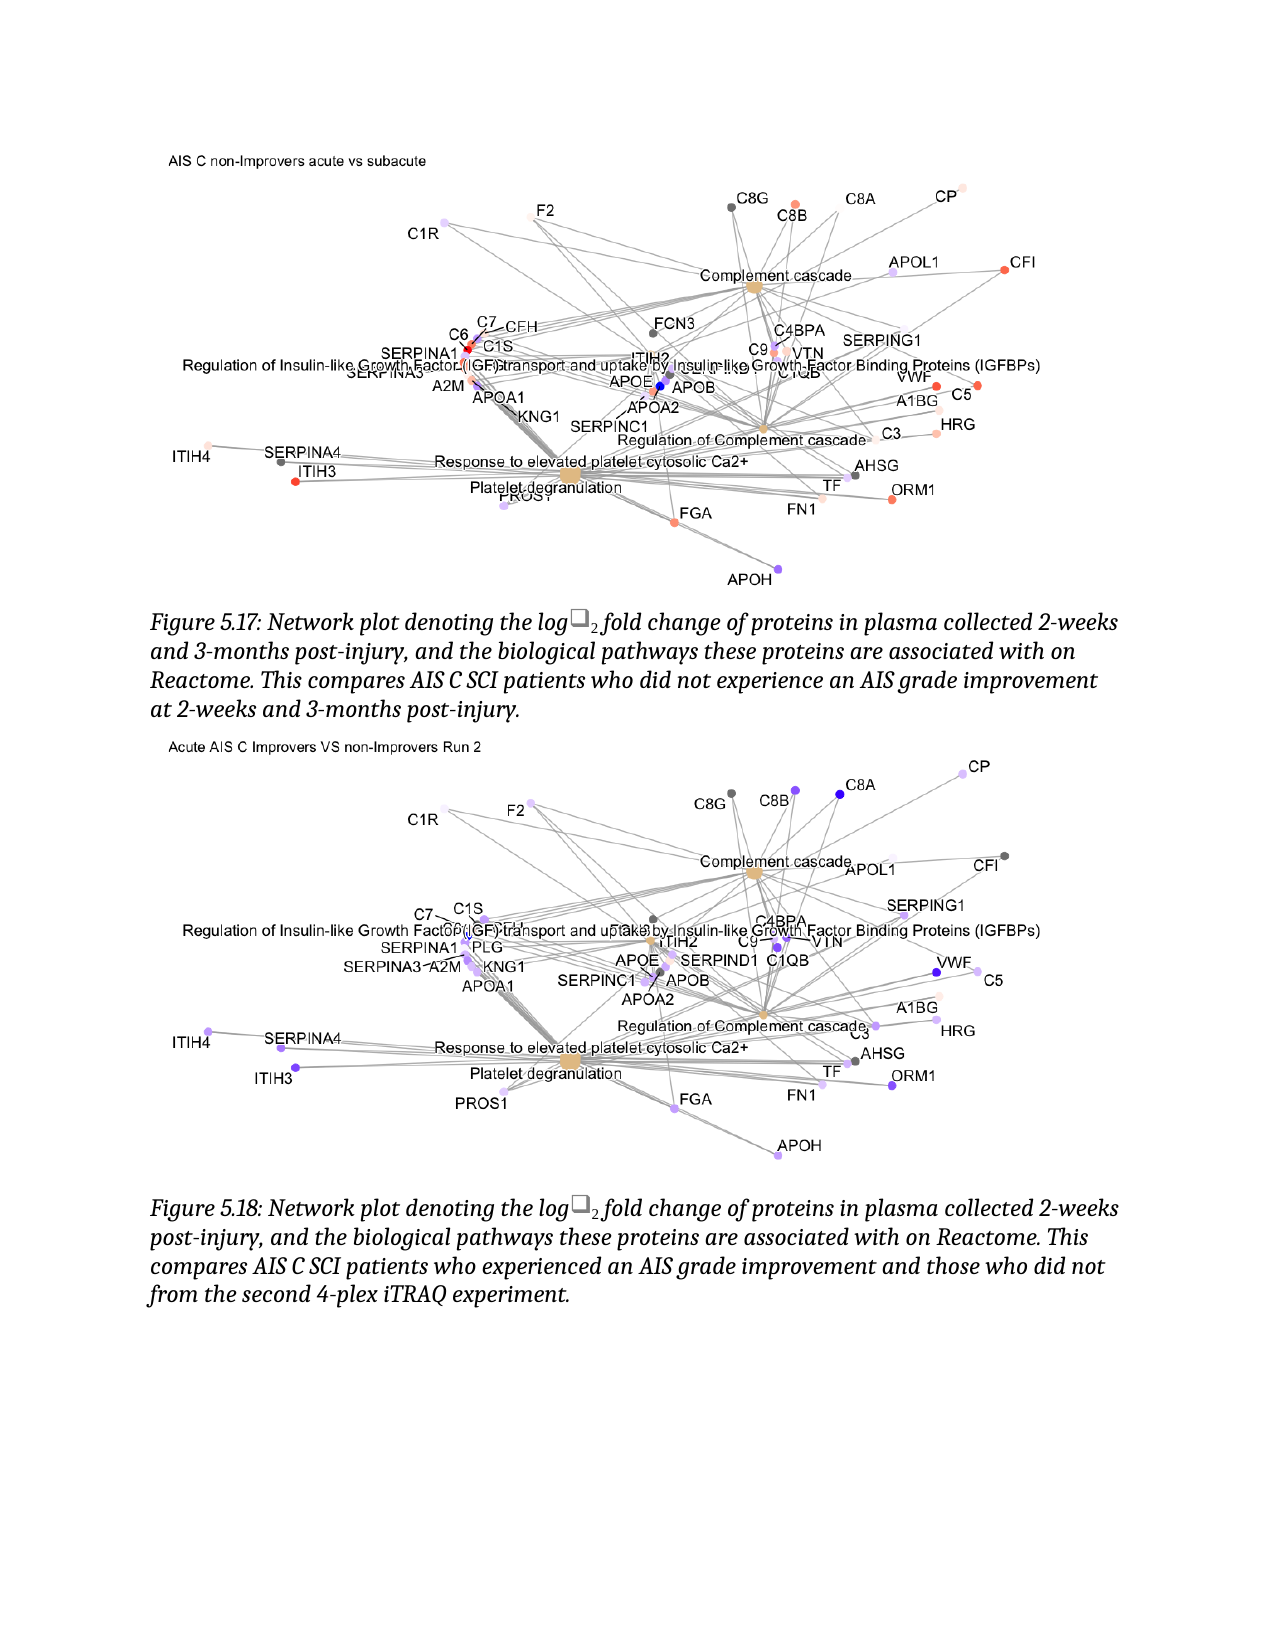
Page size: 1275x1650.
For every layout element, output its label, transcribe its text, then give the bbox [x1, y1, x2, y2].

picture [168, 735, 1044, 1174]
picture [168, 150, 1044, 588]
text Figure 5.17: Network plot denoting the log fold change of proteins in plasma collected 2-weeks and 3-months post-injury, and the biological pathways these proteins are associated with on Reactome. This compares AIS C SCI patients who did not experience an AIS grade improvement at 2-weeks and 3-months post-injury. [150, 608, 1125, 723]
text Figure 5.18: Network plot denoting the log fold change of proteins in plasma collected 2-weeks post-injury, and the biological pathways these proteins are associated with on Reactome. This compares AIS C SCI patients who experienced an AIS grade improvement and those who did not from the second 4-plex iTRAQ experiment. [150, 1194, 1125, 1309]
